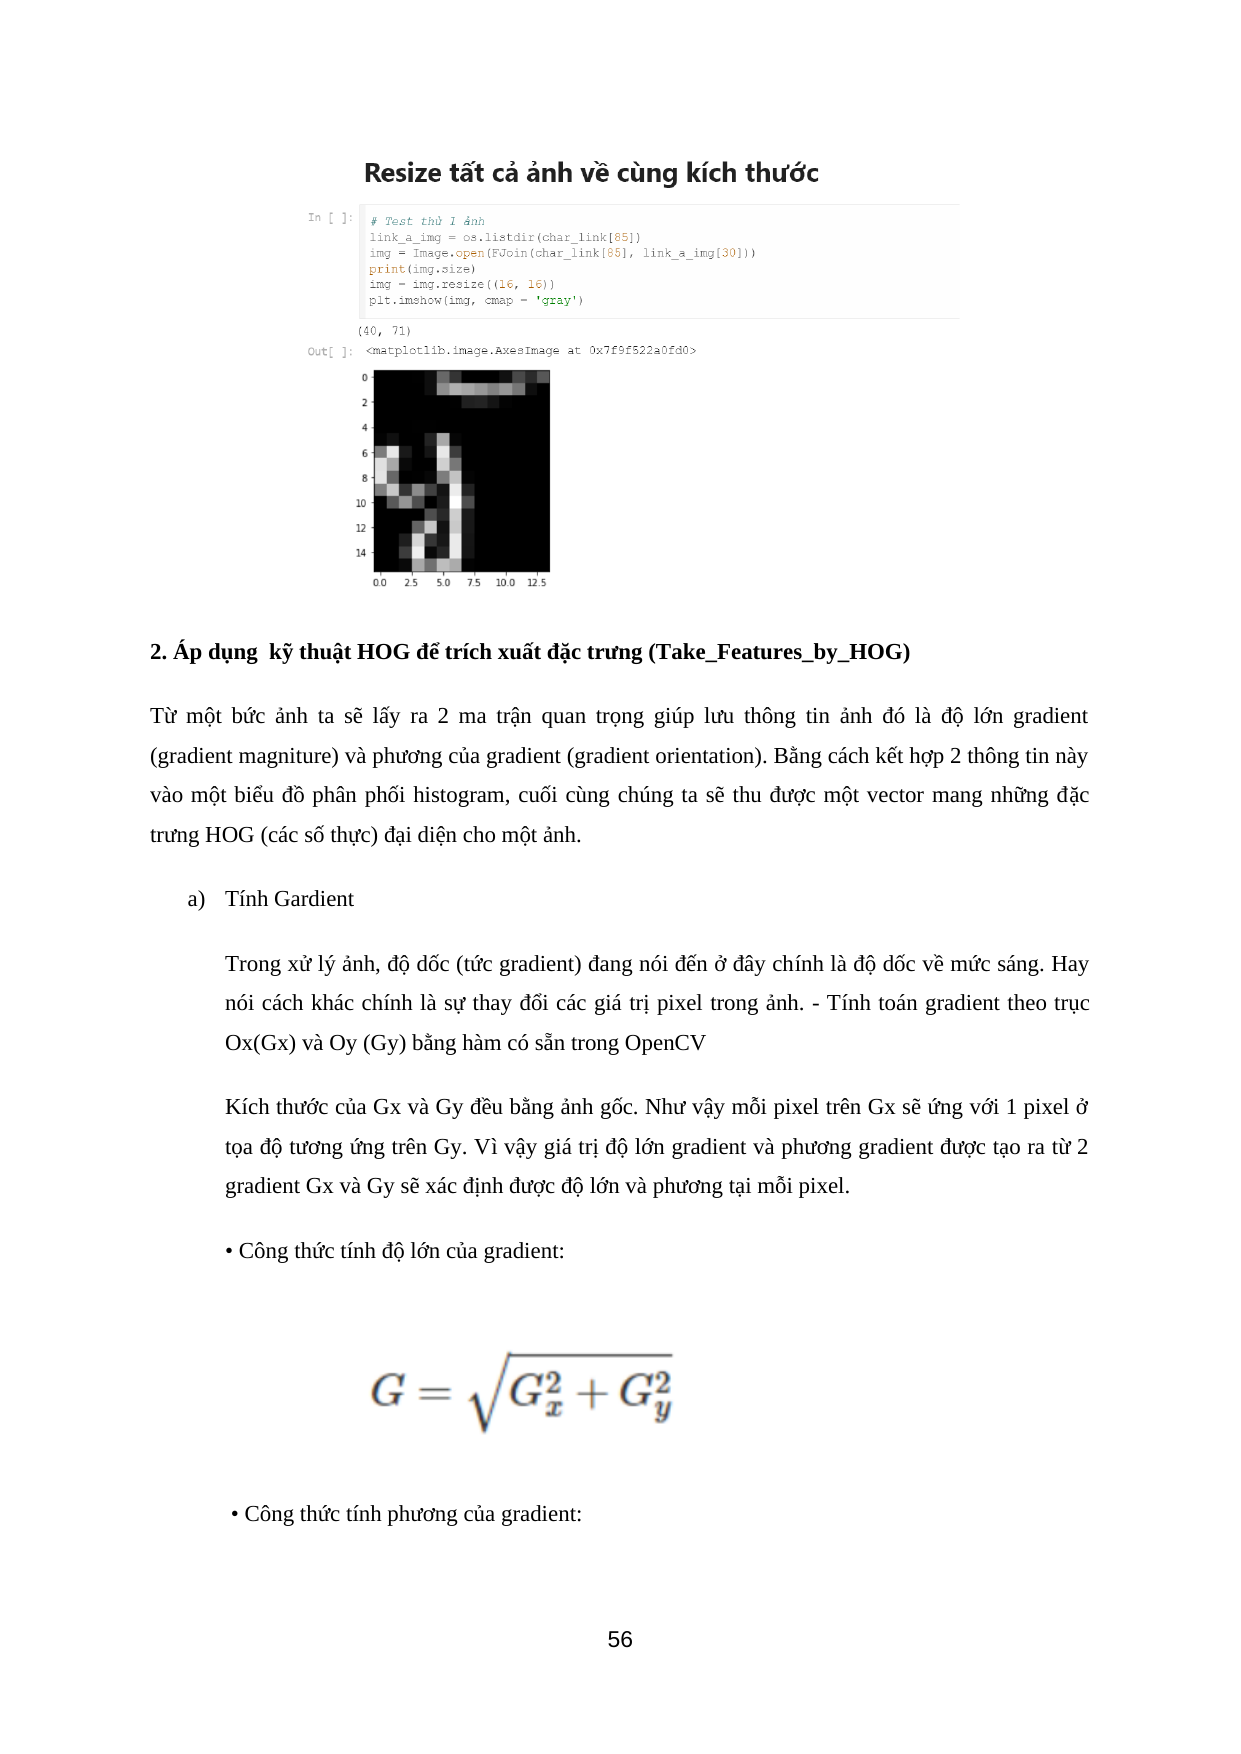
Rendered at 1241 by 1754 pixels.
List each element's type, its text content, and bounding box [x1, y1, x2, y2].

text Trong xử lý ảnh, độ dốc (tức gradient) đang nói đến ở đây chính là độ dốc về mức sáng. Hay nói cách khác chính là sự thay đổi các giá trị pixel trong ảnh. - Tính toán gradient theo trục Ox(Gx) và Oy (Gy) bằng hàm có sẵn trong OpenCV [225, 950, 1090, 1055]
picture [280, 150, 960, 600]
text • Công thức tính phương của gradient: [225, 1500, 1090, 1527]
text Từ một bức ảnh ta sẽ lấy ra 2 ma trận quan trọng giúp lưu thông tin ảnh đó là độ lớn gradient (gradient magniture) và phương của gradient (gradient orientation). Bằng cách kết hợp 2 thông tin này vào một biểu đồ phân phối histogram, cuối cùng chúng ta sẽ thu được một vector mang những đặc trưng HOG (các số thực) đại diện cho một ảnh. [150, 703, 1090, 847]
picture [225, 1301, 757, 1463]
text Kích thước của Gx và Gy đều bằng ảnh gốc. Như vậy mỗi pixel trên Gx sẽ ứng với 1 pixel ở tọa độ tương ứng trên Gy. Vì vậy giá trị độ lớn gradient và phương gradient được tạo ra từ 2 gradient Gx và Gy sẽ xác định được độ lớn và phương tại mỗi pixel. [225, 1093, 1090, 1199]
subtitle 2. Áp dụng kỹ thuật HOG để trích xuất đặc trưng (Take_Features_by_HOG) [150, 638, 1090, 664]
list Tính Gardient [187, 886, 1090, 912]
text • Công thức tính độ lớn của gradient: [225, 1237, 1090, 1263]
